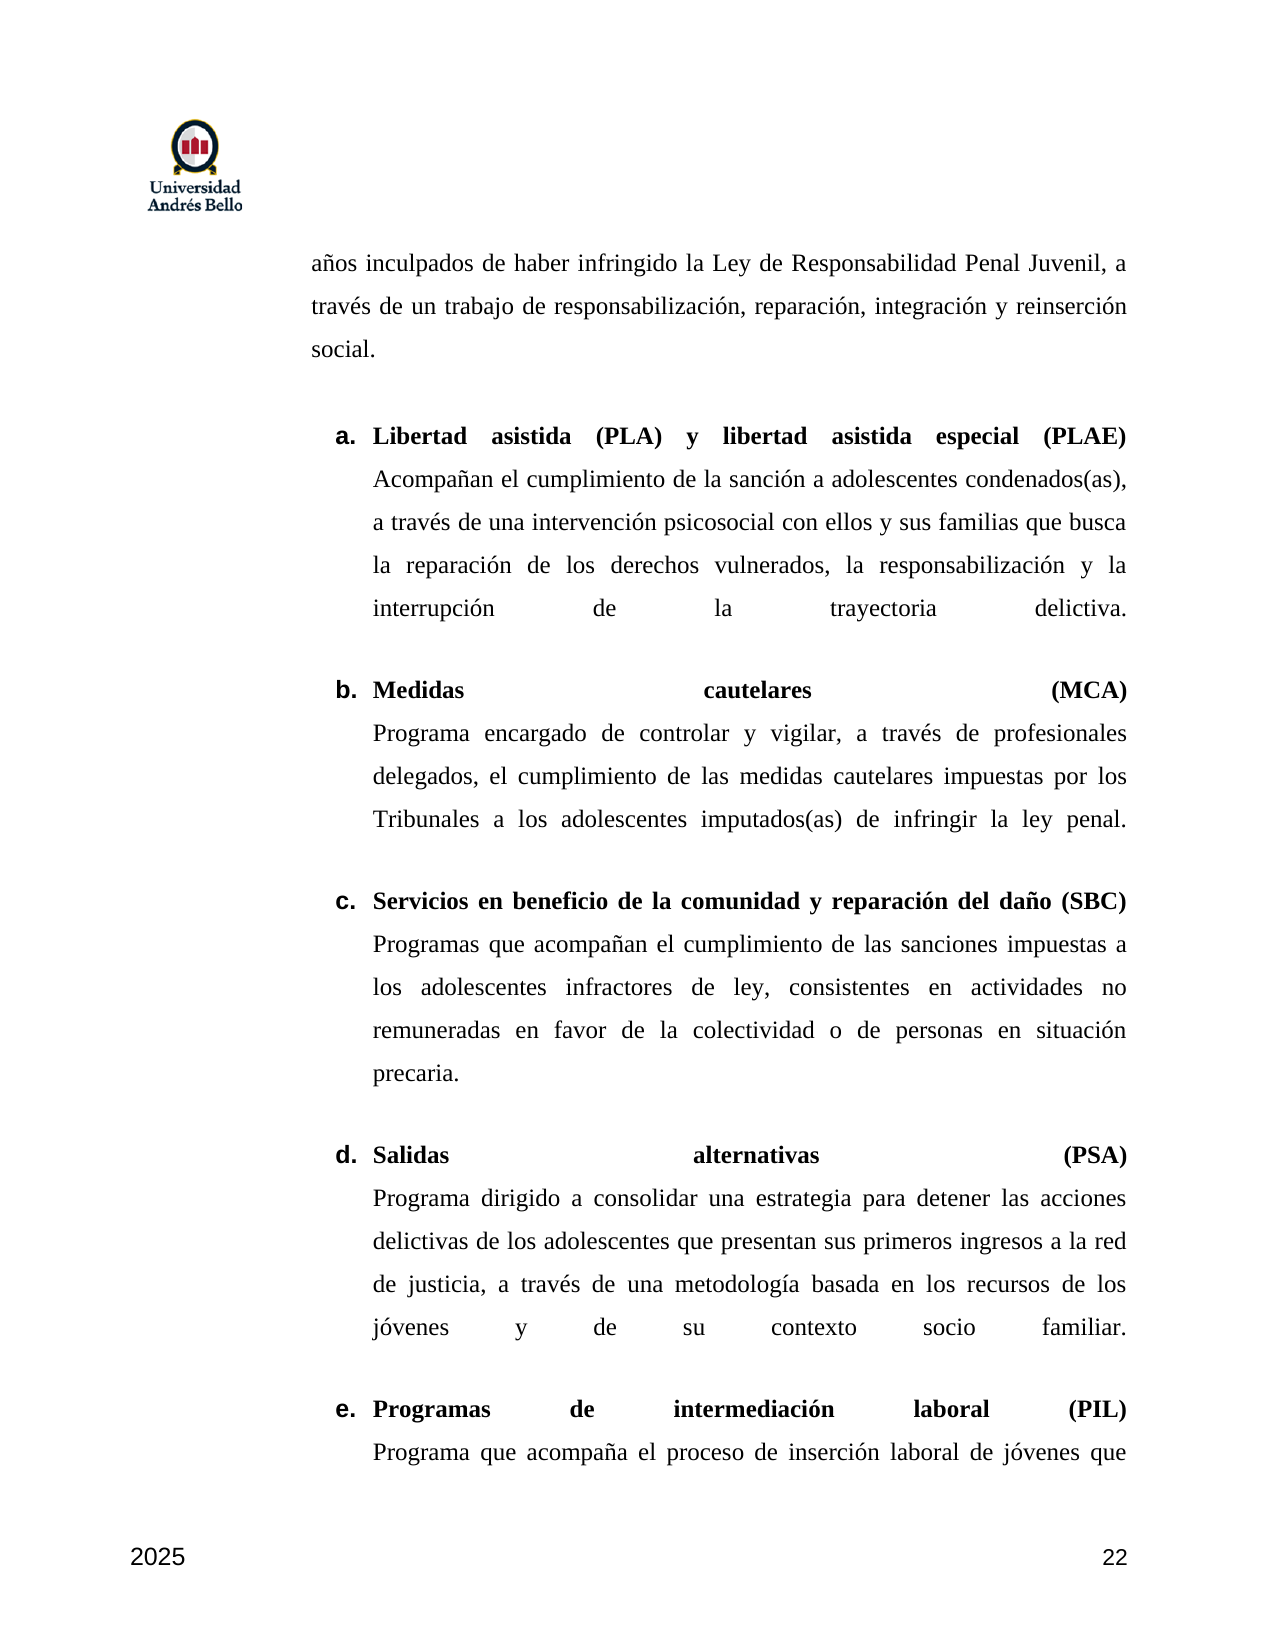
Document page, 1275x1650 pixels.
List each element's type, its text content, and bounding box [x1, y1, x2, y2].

list Medidas cautelares (MCA) Programa encargado de controlar y vigilar, a través de profesionales delegados, el cumplimiento de las medidas cautelares impuestas por los Tribunales a los adolescentes imputados(as) de infringir la ley penal. [335, 675, 1127, 872]
list Libertad asistida (PLA) y libertad asistida especial (PLAE) Acompañan el cumplimiento de la sanción a adolescentes condenados(as), a través de una intervención psicosocial con ellos y sus familias que busca la reparación de los derechos vulnerados, la responsabilización y la interrupción de la trayectoria delictiva. [335, 421, 1127, 662]
picture [147, 118, 243, 212]
list Salidas alternativas (PSA) Programa dirigido a consolidar una estrategia para detener las acciones delictivas de los adolescentes que presentan sus primeros ingresos a la red de justicia, a través de una metodología basada en los recursos de los jóvenes y de su contexto socio familiar. [335, 1139, 1127, 1380]
list Servicios en beneficio de la comunidad y reparación del daño (SBC) Programas que acompañan el cumplimiento de las sanciones impuestas a los adolescentes infractores de ley, consistentes en actividades no remuneradas en favor de la colectividad o de personas en situación precaria. [335, 886, 1127, 1126]
